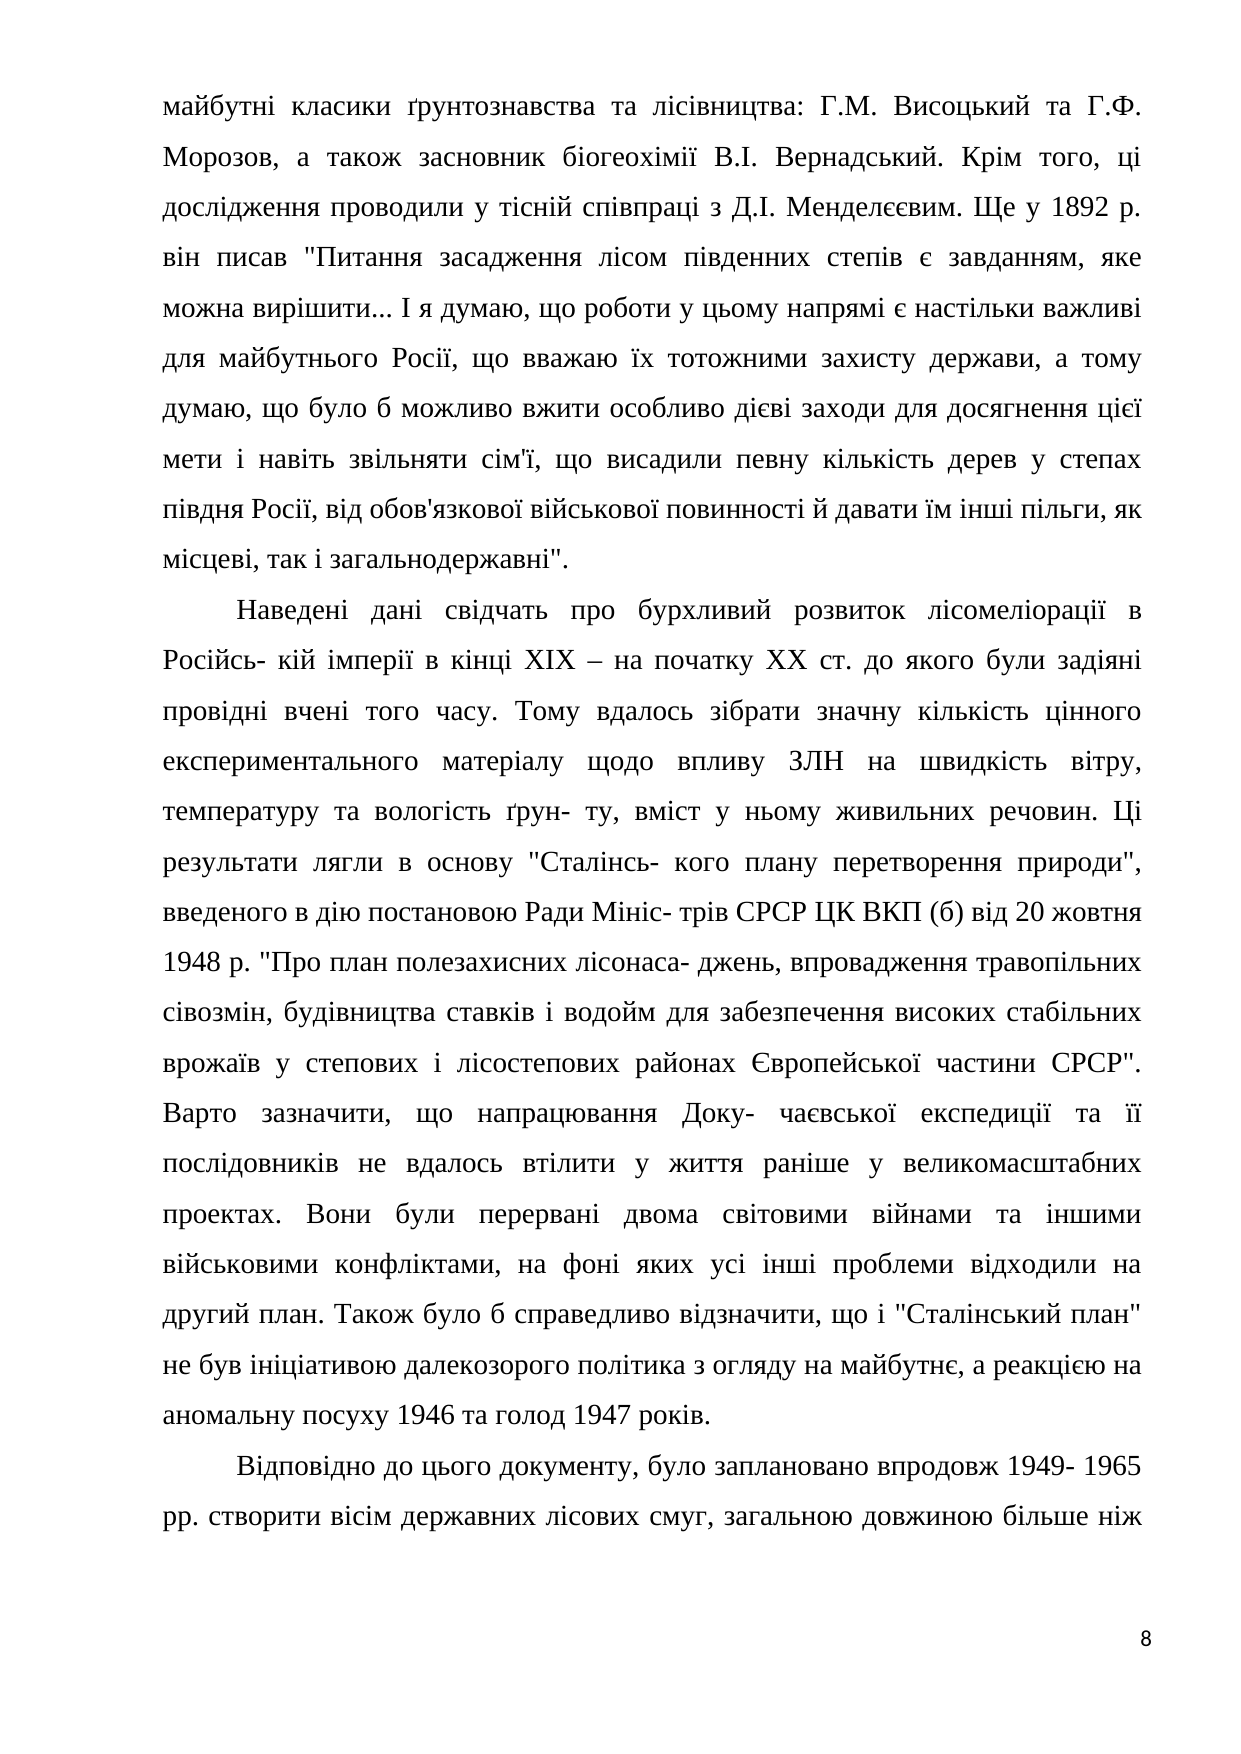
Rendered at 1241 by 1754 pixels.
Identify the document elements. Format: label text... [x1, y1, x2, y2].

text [162, 1448, 1143, 1532]
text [162, 88, 1143, 575]
text Наведені дані свідчать про бурхливий розвиток лісомеліорації в Російсь- кій імперії в кінці ХІХ – на початку ХХ ст. до якого були задіяні провідні вчені того часу. Тому вдалось зібрати значну кількість цінного експериментального матеріалу щодо впливу ЗЛН на швидкість вітру, температуру та вологість ґрун- ту, вміст у ньому живильних речовин. Ці результати лягли в основу "Сталінсь- кого плану перетворення природи", введеного в дію постановою Ради Мініс- трів СРСР ЦК ВКП (б) від 20 жовтня 1948 р. "Про план полезахисних лісонаса- джень, впровадження травопільних сівозмін, будівництва ставків і водойм для забезпечення високих стабільних врожаїв у степових і лісостепових районах Європейської частини СРСР". Варто зазначити, що напрацювання Доку- чаєвської експедиції та її послідовників не вдалось втілити у життя раніше у великомасштабних проектах. Вони були перервані двома світовими війнами та іншими військовими конфліктами, на фоні яких усі інші проблеми відходили на другий план. Також було б справедливо відзначити, що і "Сталінський план" не був ініціативою далекозорого політика з огляду на майбутнє, а реакцією на аномальну посуху 1946 та голод 1947 років. [162, 592, 1143, 1431]
